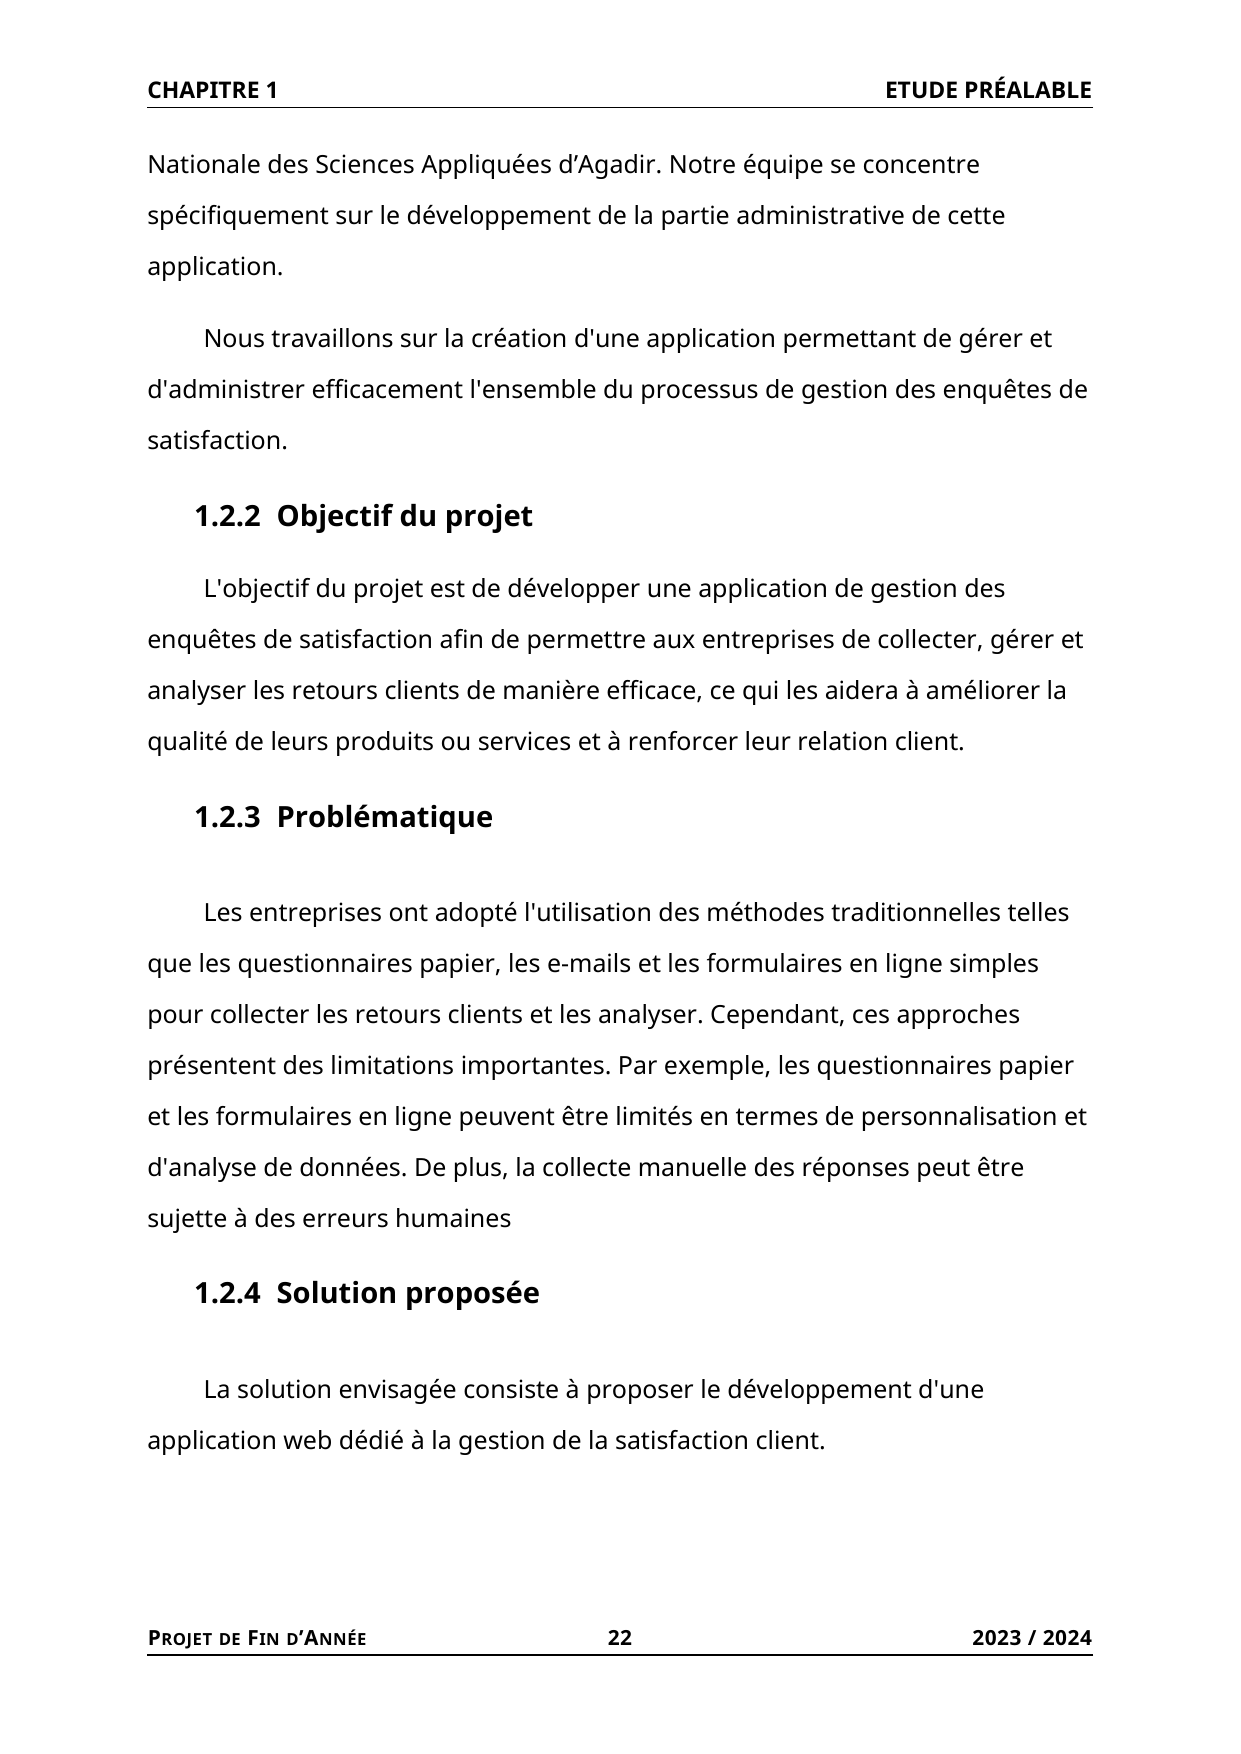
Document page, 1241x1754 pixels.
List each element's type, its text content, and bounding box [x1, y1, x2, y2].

text L'objectif du projet est de développer une application de gestion des enquêtes de satisfaction afin de permettre aux entreprises de collecter, gérer et analyser les retours clients de manière efficace, ce qui les aidera à améliorer la qualité de leurs produits ou services et à renforcer leur relation client. [147, 571, 1093, 758]
text Nous travaillons sur la création d'une application permettant de gérer et d'administrer efficacement l'ensemble du processus de gestion des enquêtes de satisfaction. [147, 321, 1093, 457]
text Les entreprises ont adopté l'utilisation des méthodes traditionnelles telles que les questionnaires papier, les e-mails et les formulaires en ligne simples pour collecter les retours clients et les analyser. Cependant, ces approches présentent des limitations importantes. Par exemple, les questionnaires papier et les formulaires en ligne peuvent être limités en termes de personnalisation et d'analyse de données. De plus, la collecte manuelle des réponses peut être sujette à des erreurs humaines [147, 894, 1093, 1235]
subtitle Problématique [194, 796, 1093, 836]
text La solution envisagée consiste à proposer le développement d'une application web dédié à la gestion de la satisfaction client. [147, 1371, 1093, 1456]
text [147, 147, 1093, 283]
list Objectif du projet [194, 495, 1093, 567]
subtitle Solution proposée [194, 1273, 1093, 1312]
